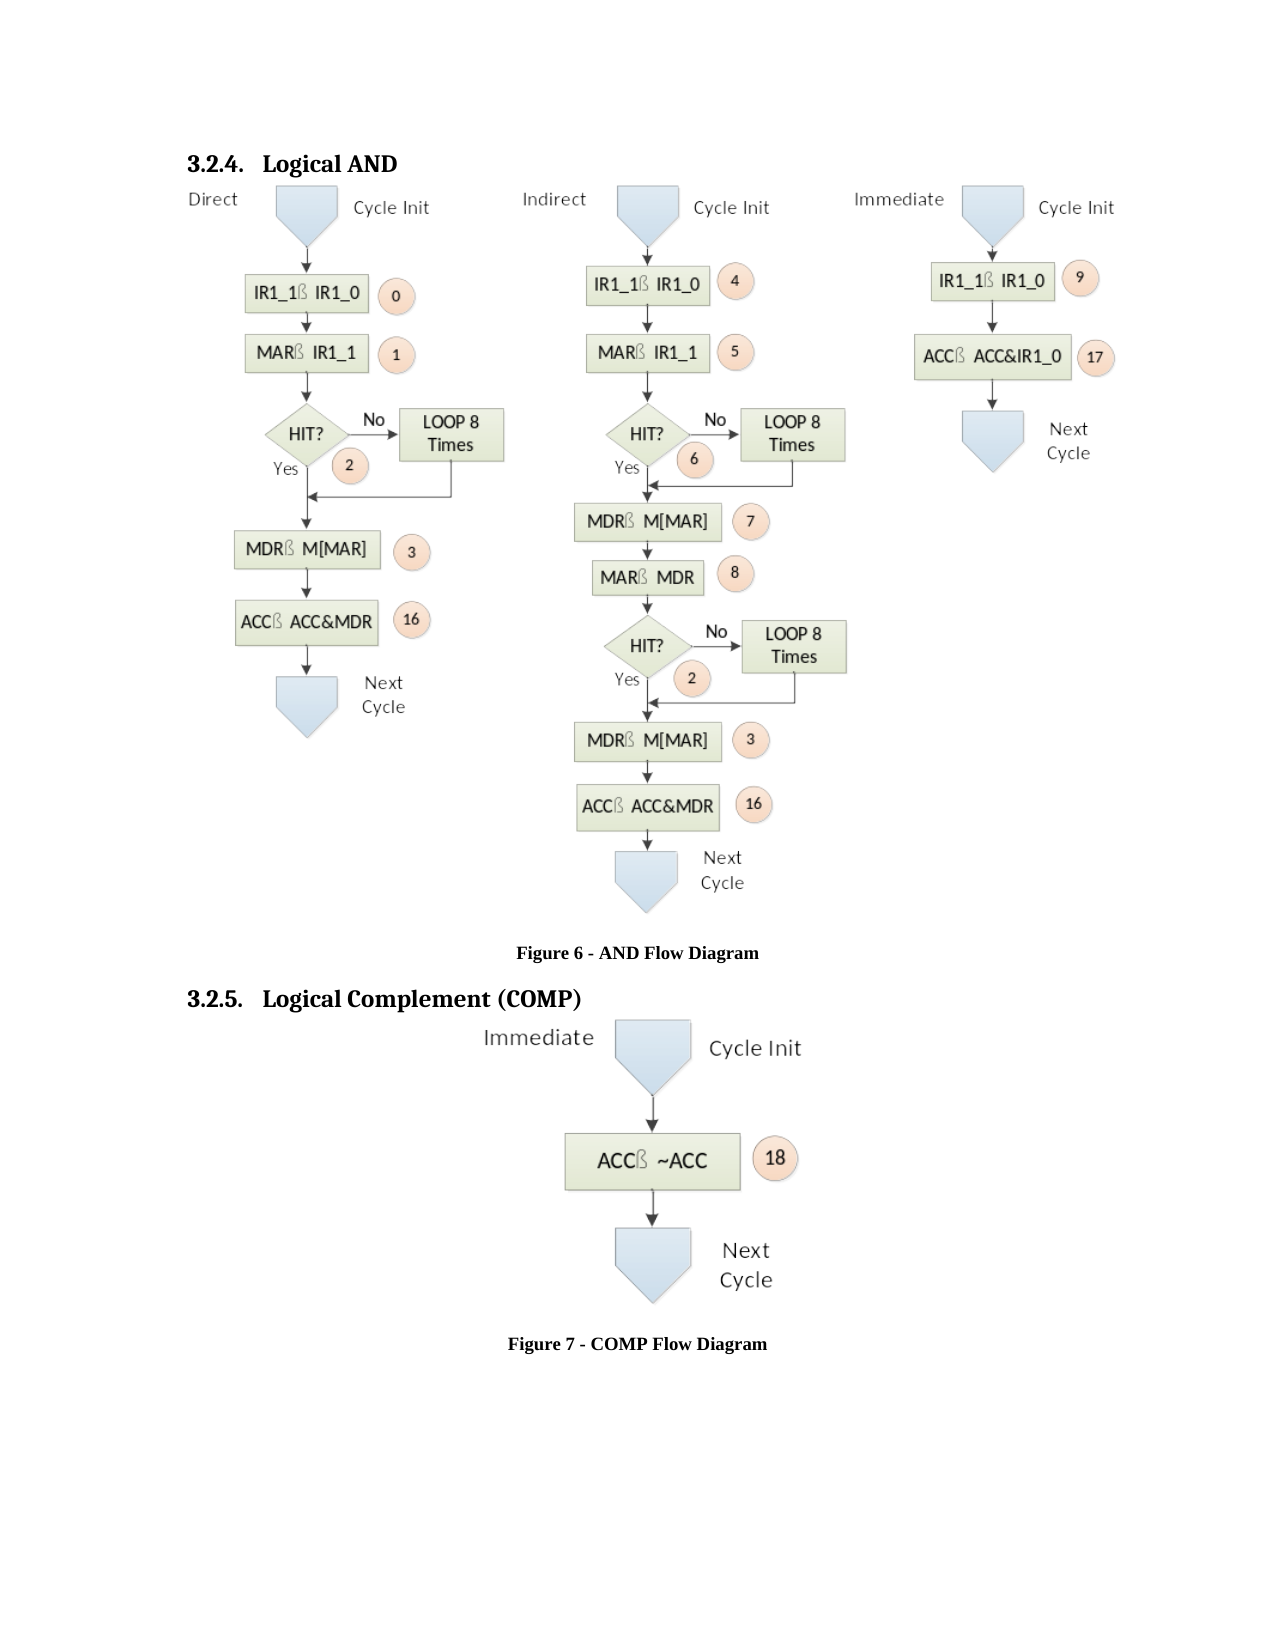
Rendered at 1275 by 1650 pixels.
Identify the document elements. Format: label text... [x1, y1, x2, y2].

subtitle Logical AND [187, 150, 1125, 179]
text Figure 6 - AND Flow Diagram [150, 942, 1125, 964]
text Figure 7 - COMP Flow Diagram [150, 1333, 1125, 1354]
subtitle Logical Complement (COMP) [187, 984, 1125, 1013]
